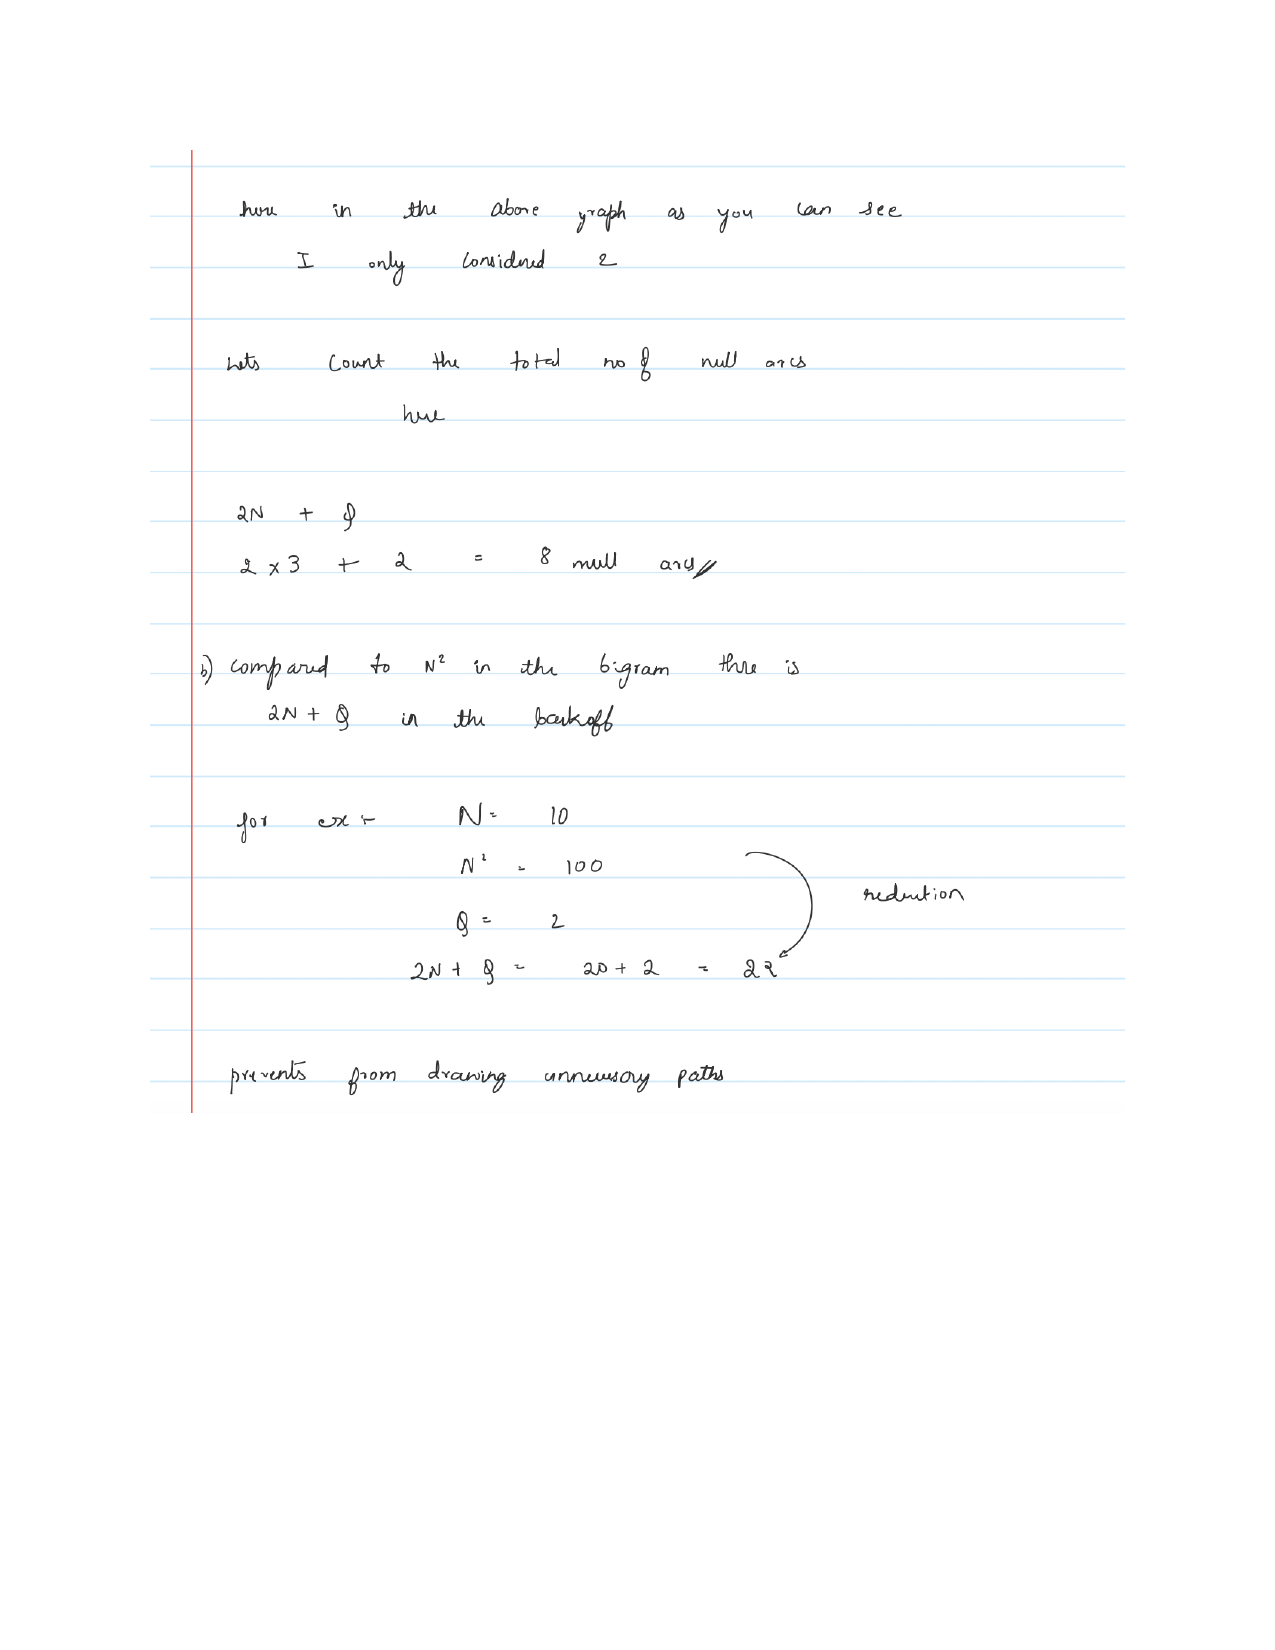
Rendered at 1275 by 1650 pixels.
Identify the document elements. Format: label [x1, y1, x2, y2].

picture [150, 150, 1125, 1113]
